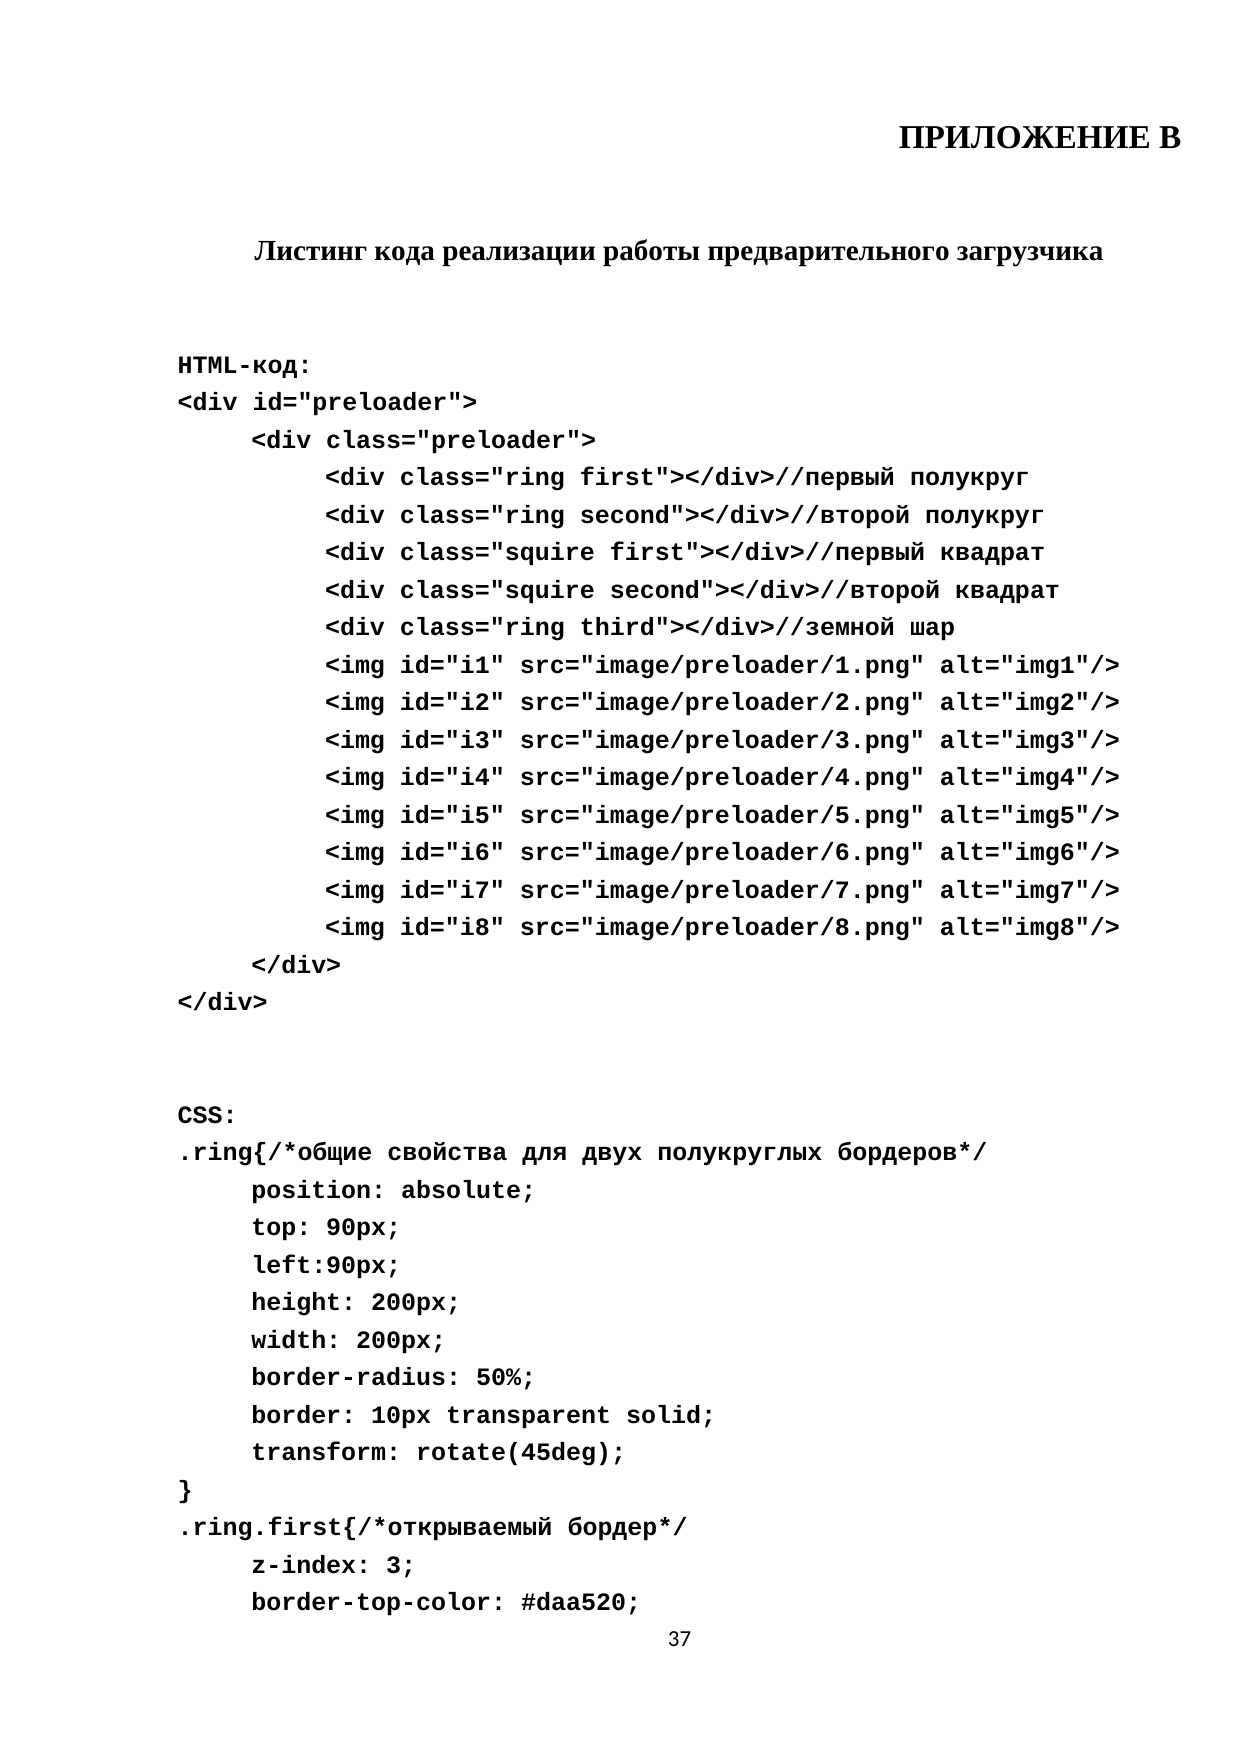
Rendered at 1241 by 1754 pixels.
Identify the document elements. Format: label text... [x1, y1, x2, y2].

text <div class="preloader"> [177, 418, 1181, 456]
text z-index: 3; [177, 1543, 1181, 1581]
text CSS: [177, 1093, 1181, 1131]
text </div> [177, 943, 1181, 981]
text width: 200px; [177, 1318, 1181, 1356]
text <div class="ring first"></div>//первый полукруг [177, 456, 1181, 493]
text <img id="i6" src="image/preloader/6.png" alt="img6"/> [177, 831, 1181, 868]
text transform: rotate(45deg); [177, 1431, 1181, 1468]
text border-top-color: #daa520; [177, 1581, 1181, 1618]
text height: 200px; [177, 1281, 1181, 1318]
text border: 10px transparent solid; [177, 1393, 1181, 1431]
text left:90px; [177, 1243, 1181, 1281]
text <div class="squire second"></div>//второй квадрат [177, 568, 1181, 606]
text HTML-код: [177, 343, 1181, 381]
text <img id="i1" src="image/preloader/1.png" alt="img1"/> [177, 643, 1181, 681]
text <div class="squire first"></div>//первый квадрат [177, 531, 1181, 568]
text .ring{/*общие свойства для двух полукруглых бордеров*/ [177, 1131, 1181, 1168]
text <img id="i3" src="image/preloader/3.png" alt="img3"/> [177, 718, 1181, 756]
text top: 90px; [177, 1206, 1181, 1243]
text </div> [177, 981, 1181, 1018]
text <img id="i4" src="image/preloader/4.png" alt="img4"/> [177, 756, 1181, 793]
text Листинг кода реализации работы предварительного загрузчика [177, 231, 1181, 268]
text <img id="i7" src="image/preloader/7.png" alt="img7"/> [177, 868, 1181, 906]
text <img id="i5" src="image/preloader/5.png" alt="img5"/> [177, 793, 1181, 831]
text <div class="ring third"></div>//земной шар [177, 606, 1181, 643]
text <img id="i8" src="image/preloader/8.png" alt="img8"/> [177, 906, 1181, 943]
text .ring.first{/*открываемый бордер*/ [177, 1506, 1181, 1543]
text ПРИЛОЖЕНИЕ В [177, 118, 1181, 156]
text <div class="ring second"></div>//второй полукруг [177, 493, 1181, 531]
text border-radius: 50%; [177, 1356, 1181, 1393]
text } [177, 1468, 1181, 1506]
text <img id="i2" src="image/preloader/2.png" alt="img2"/> [177, 681, 1181, 718]
text <div id="preloader"> [177, 381, 1181, 418]
text position: absolute; [177, 1168, 1181, 1206]
